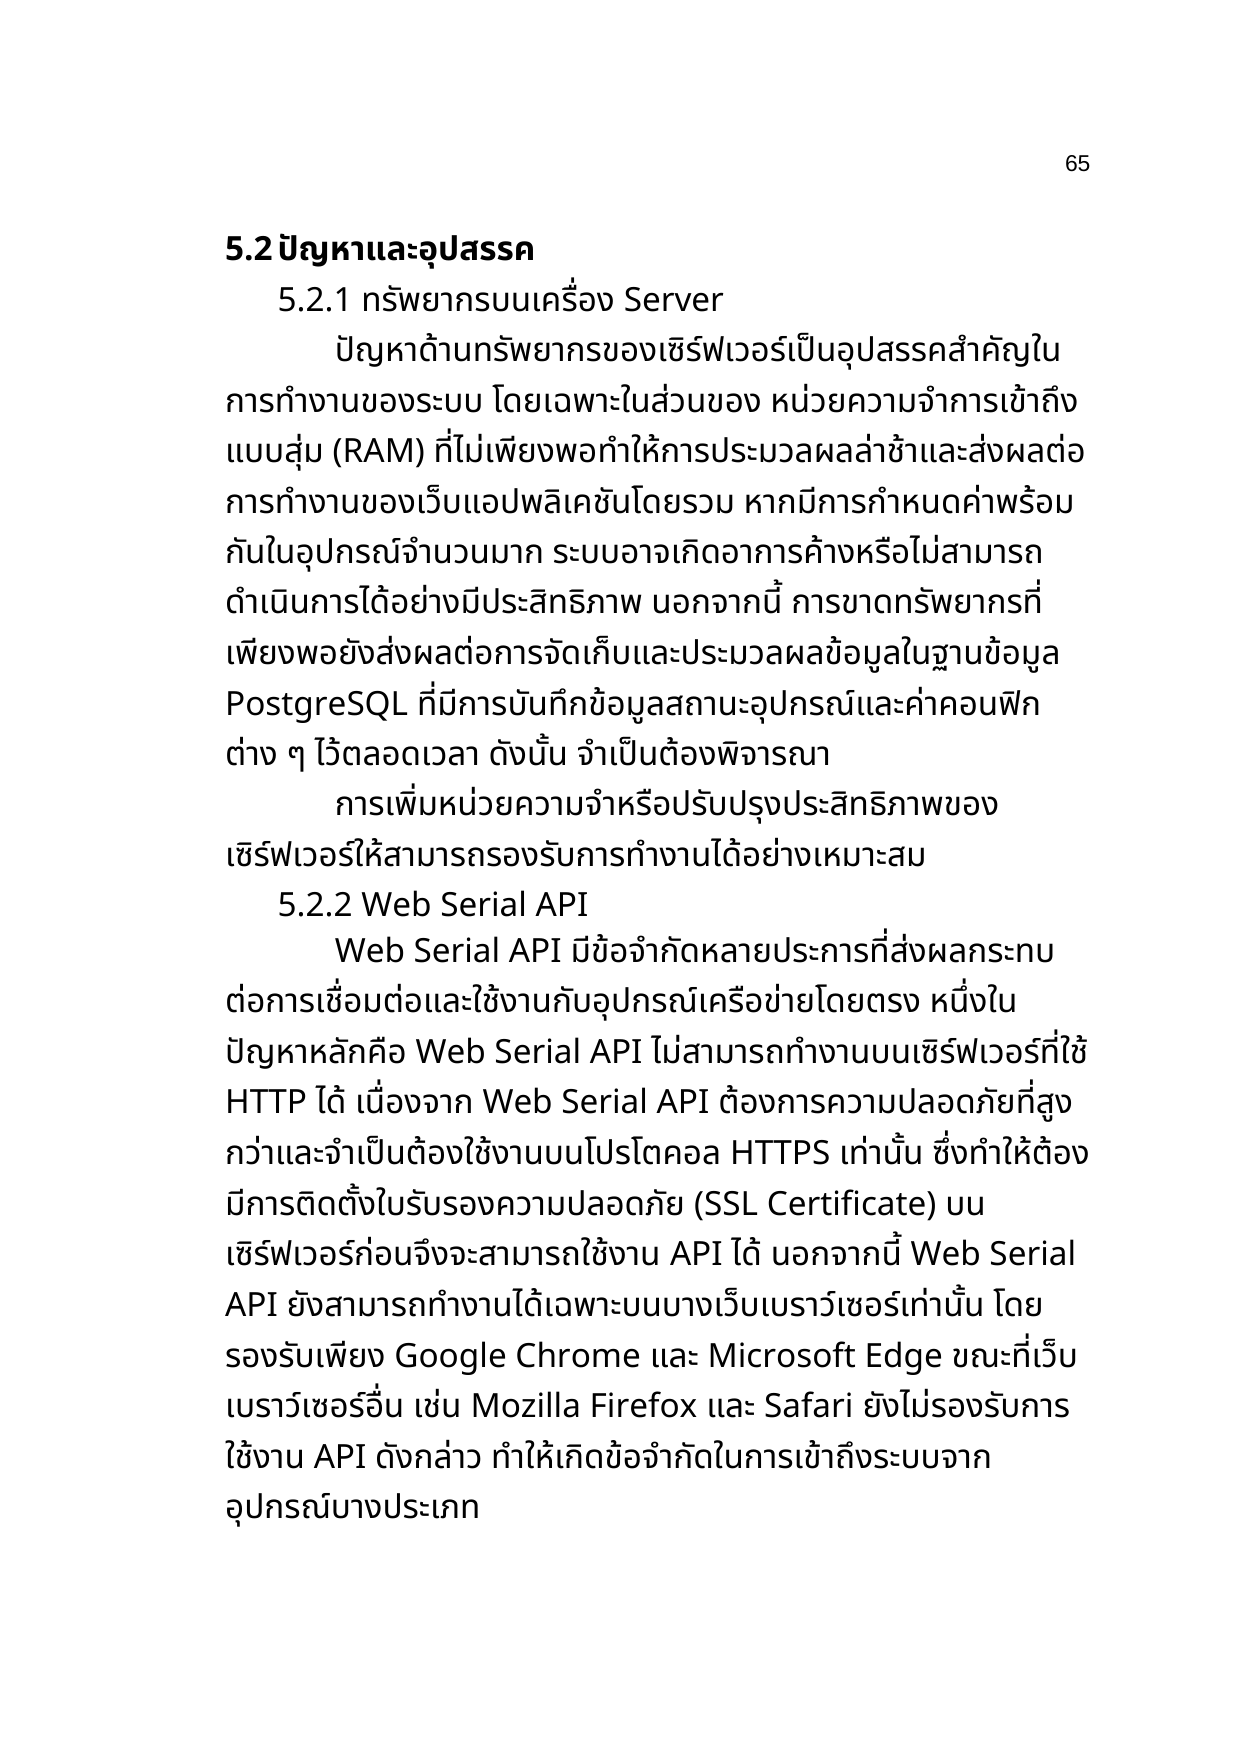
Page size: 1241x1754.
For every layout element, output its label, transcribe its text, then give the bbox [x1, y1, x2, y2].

text ปัญหาด้านทรัพยากรของเซิร์ฟเวอร์เป็นอุปสรรคสำคัญในการทำงานของระบบ โดยเฉพาะในส่วนของ หน่วยความจำการเข้าถึงแบบสุ่ม (RAM) ที่ไม่เพียงพอทำให้การประมวลผลล่าช้าและส่งผลต่อการทำงานของเว็บแอปพลิเคชันโดยรวม หากมีการกำหนดค่าพร้อมกันในอุปกรณ์จำนวนมาก ระบบอาจเกิดอาการค้างหรือไม่สามารถดำเนินการได้อย่างมีประสิทธิภาพ นอกจากนี้ การขาดทรัพยากรที่เพียงพอยังส่งผลต่อการจัดเก็บและประมวลผลข้อมูลในฐานข้อมูล PostgreSQL ที่มีการบันทึกข้อมูลสถานะอุปกรณ์และค่าคอนฟิกต่าง ๆ ไว้ตลอดเวลา ดังนั้น จำเป็นต้องพิจารณา [225, 326, 1090, 780]
subtitle Web Serial API [225, 881, 1090, 927]
subtitle ปัญหาและอุปสรรค [225, 225, 1090, 276]
text การเพิ่มหน่วยความจำหรือปรับปรุงประสิทธิภาพของเซิร์ฟเวอร์ให้สามารถรองรับการทำงานได้อย่างเหมาะสม [225, 780, 1090, 881]
text Web Serial API มีข้อจำกัดหลายประการที่ส่งผลกระทบต่อการเชื่อมต่อและใช้งานกับอุปกรณ์เครือข่ายโดยตรง หนึ่งในปัญหาหลักคือ Web Serial API ไม่สามารถทำงานบนเซิร์ฟเวอร์ที่ใช้ HTTP ได้ เนื่องจาก Web Serial API ต้องการความปลอดภัยที่สูงกว่าและจำเป็นต้องใช้งานบนโปรโตคอล HTTPS เท่านั้น ซึ่งทำให้ต้องมีการติดตั้งใบรับรองความปลอดภัย (SSL Certificate) บนเซิร์ฟเวอร์ก่อนจึงจะสามารถใช้งาน API ได้ นอกจากนี้ Web Serial API ยังสามารถทำงานได้เฉพาะบนบางเว็บเบราว์เซอร์เท่านั้น โดยรองรับเพียง Google Chrome และ Microsoft Edge ขณะที่เว็บเบราว์เซอร์อื่น เช่น Mozilla Firefox และ Safari ยังไม่รองรับการใช้งาน API ดังกล่าว ทำให้เกิดข้อจำกัดในการเข้าถึงระบบจากอุปกรณ์บางประเภท [225, 927, 1090, 1534]
subtitle ทรัพยากรบนเครื่อง Server [225, 276, 1090, 326]
